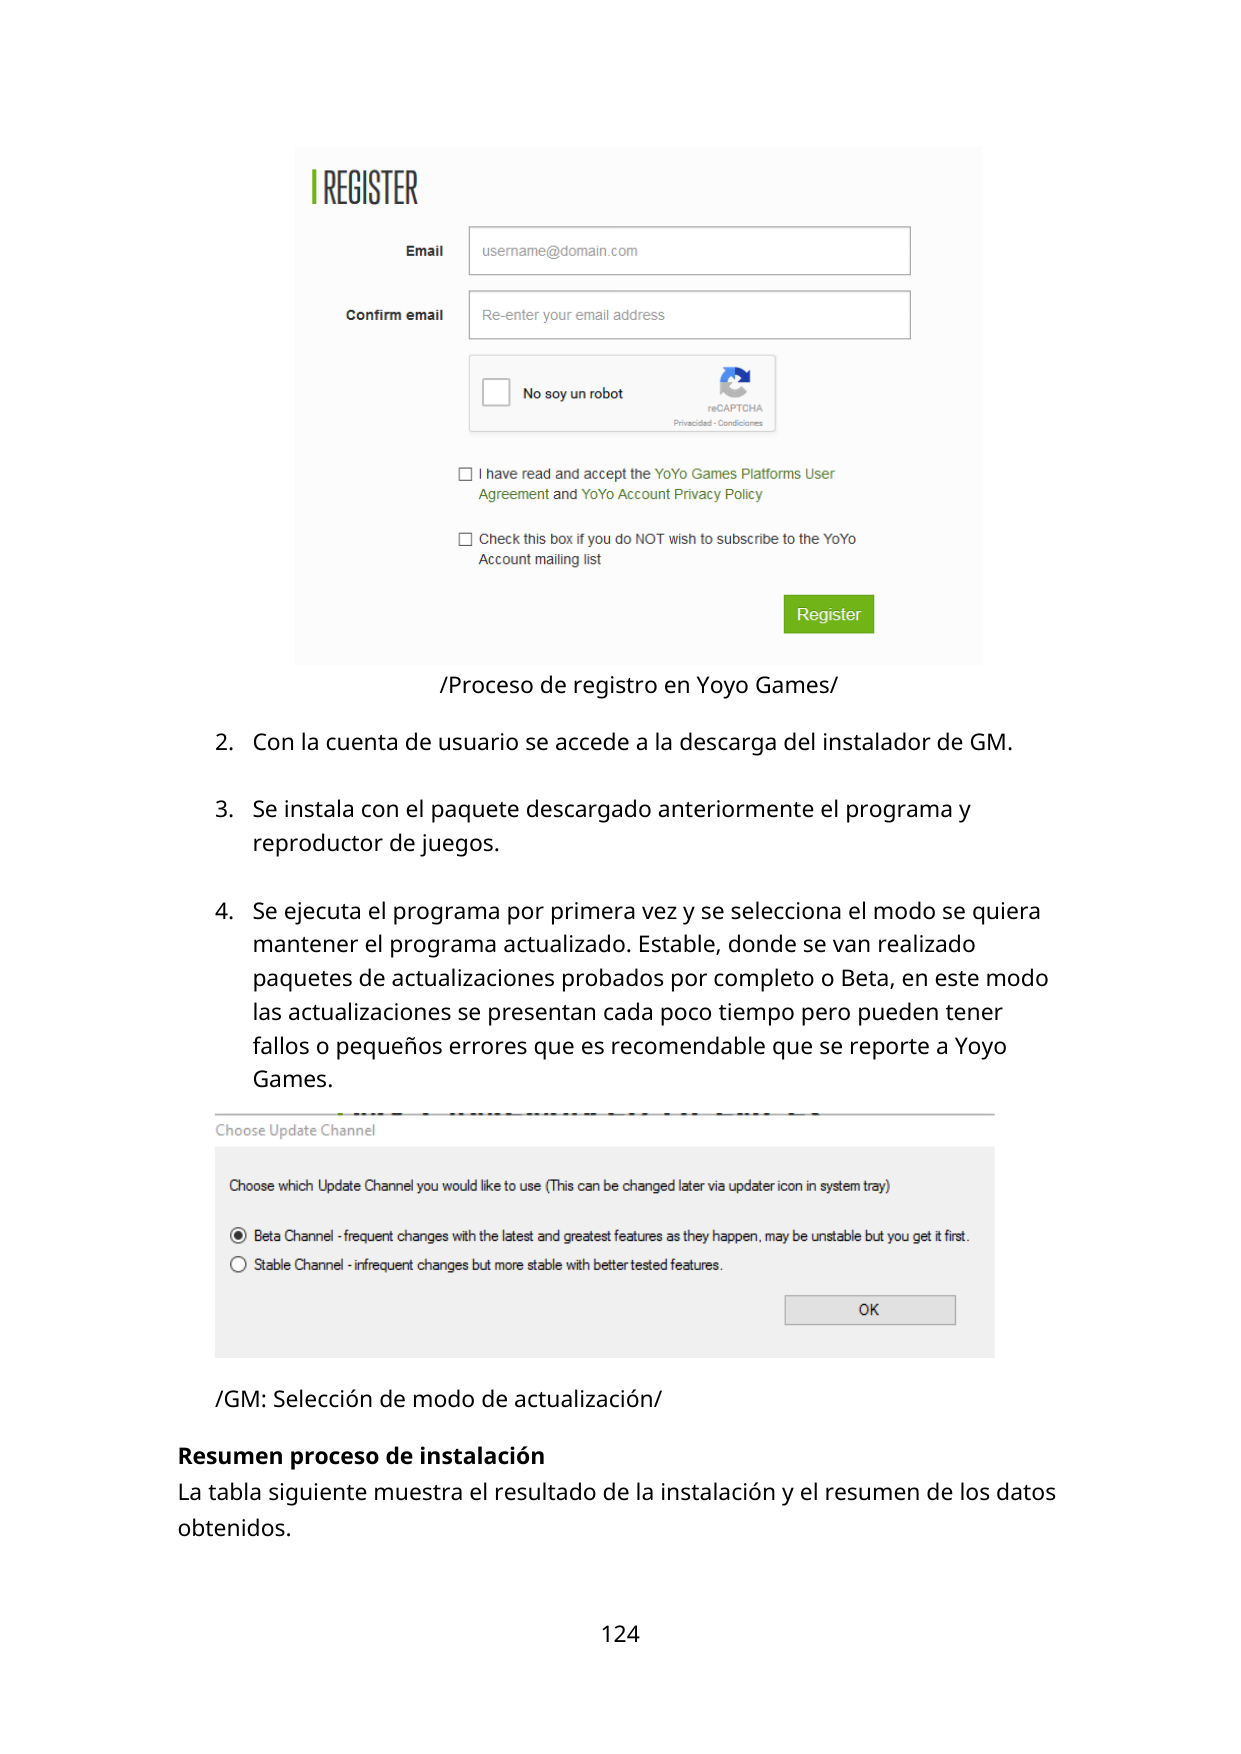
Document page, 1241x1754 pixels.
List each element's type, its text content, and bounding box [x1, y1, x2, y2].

list Se instala con el paquete descargado anteriormente el programa y reproductor de juegos. [215, 793, 1063, 892]
picture [295, 147, 983, 665]
list Se ejecuta el programa por primera vez y se selecciona el modo se quiera mantener el programa actualizado. Estable, donde se van realizado paquetes de actualizaciones probados por completo o Beta, en este modo las actualizaciones se presentan cada poco tiempo pero pueden tener fallos o pequeños errores que es recomendable que se reporte a Yoyo Games. [215, 895, 1063, 1095]
text La tabla siguiente muestra el resultado de la instalación y el resumen de los datos obtenidos. [177, 1476, 1063, 1543]
subtitle Resumen proceso de instalación [177, 1440, 1063, 1471]
text /GM: Selección de modo de actualización/ [215, 1383, 1063, 1414]
list Con la cuenta de usuario se accede a la descarga del instalador de GM. [215, 726, 1063, 791]
picture [214, 1113, 995, 1358]
